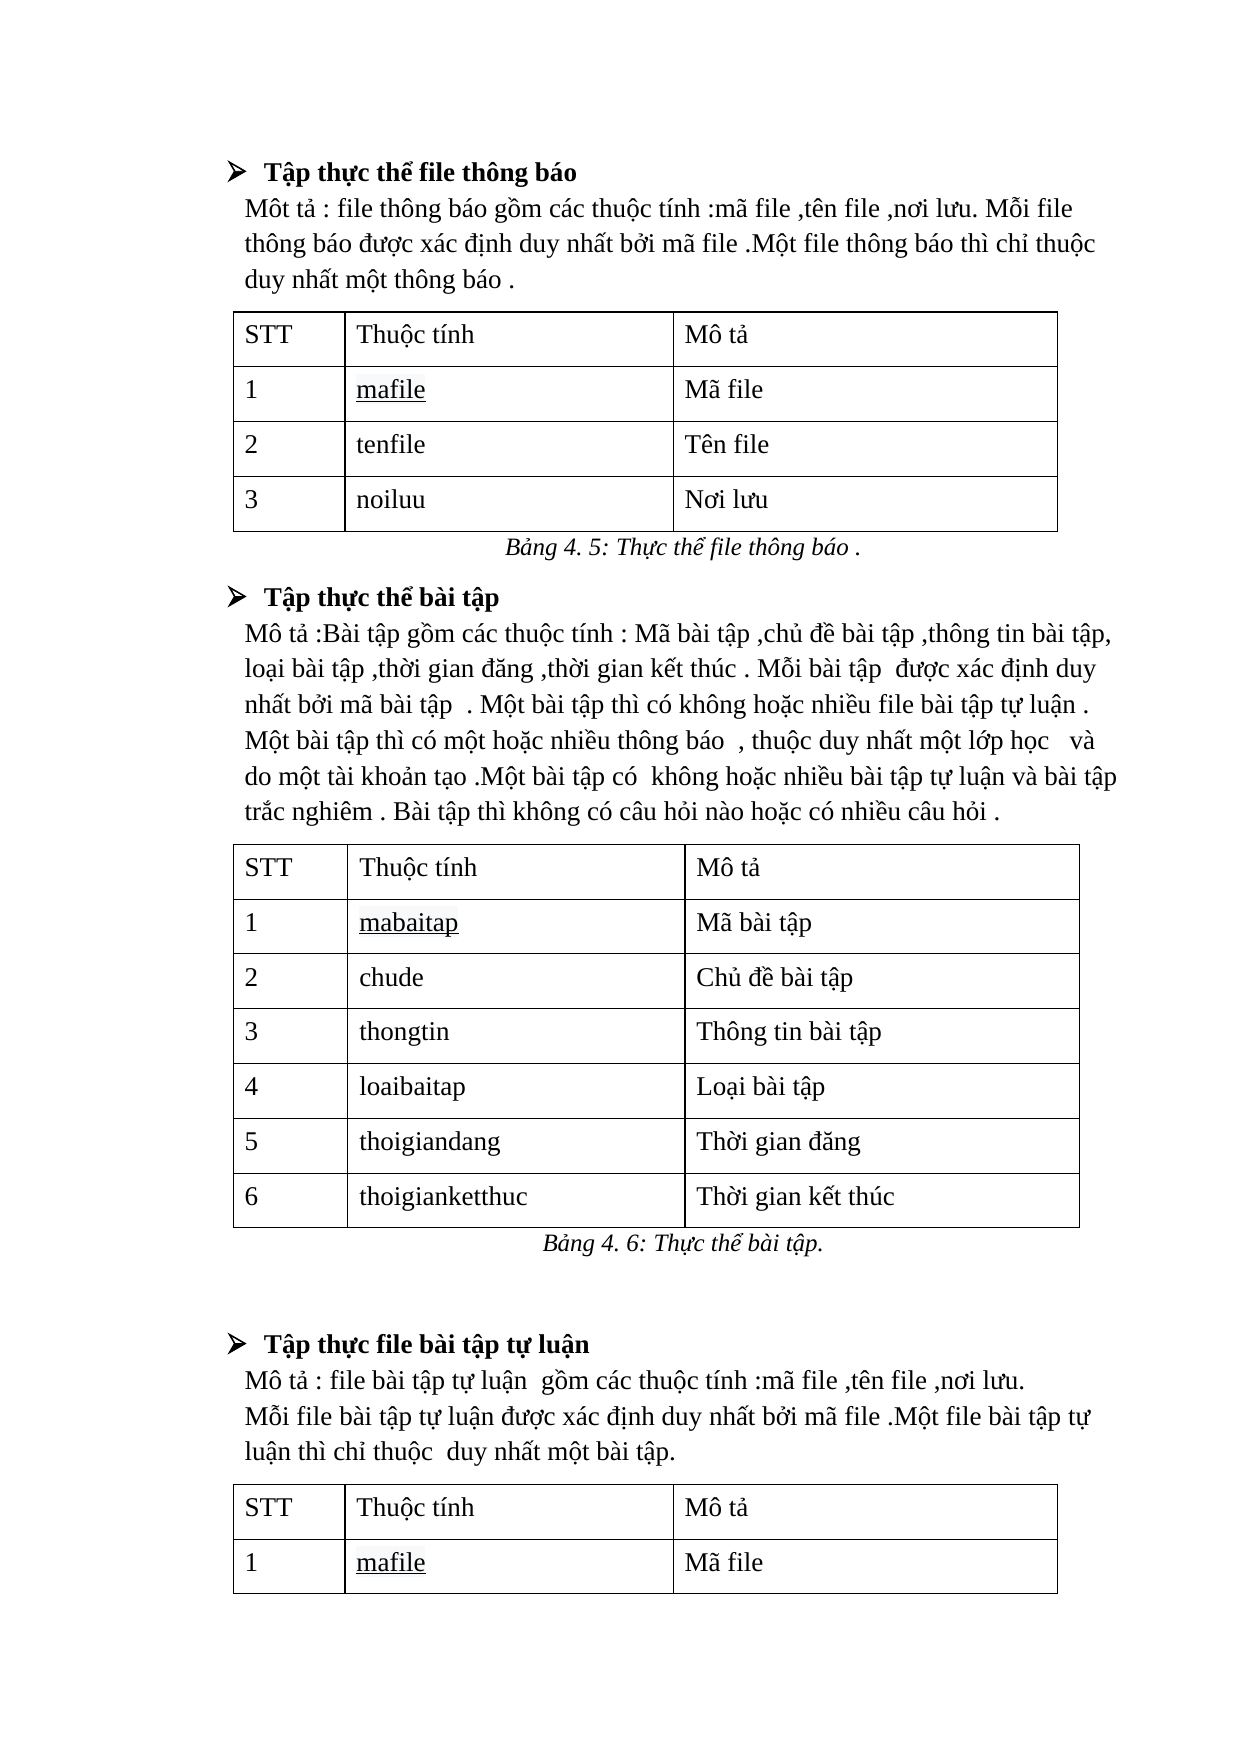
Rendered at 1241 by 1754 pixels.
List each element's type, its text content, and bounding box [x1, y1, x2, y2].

table_cell 2 [234, 954, 347, 1008]
table_cell Thời gian đăng [686, 1119, 1079, 1172]
table_header Thuộc tính [348, 845, 684, 898]
table_cell Chủ đề bài tập [686, 954, 1079, 1008]
table_cell Thông tin bài tập [686, 1009, 1079, 1063]
table_cell thoigiandang [348, 1119, 684, 1172]
table_cell Nơi lưu [674, 477, 1057, 531]
table_cell 1 [234, 900, 347, 953]
table_header Thuộc tính [346, 1485, 673, 1538]
table_header Mô tả [674, 313, 1057, 366]
table_cell thoigianketthuc [348, 1174, 684, 1227]
table_cell Tên file [674, 422, 1057, 476]
table_cell mabaitap [348, 900, 684, 953]
table_cell Mã file [674, 1540, 1057, 1593]
table_cell 2 [234, 422, 344, 476]
table_header Mô tả [674, 1485, 1057, 1538]
table_cell mafile [346, 367, 673, 421]
table_header Mô tả [686, 845, 1079, 898]
table_cell Loại bài tập [686, 1064, 1079, 1118]
list Mô tả :Bài tập gồm các thuộc tính : Mã bài tập ,chủ đề bài tập ,thông tin bài tập, loại bài tập ,thời gian đăng ,thời gian kết thúc . Mỗi bài tập được xác định duy nhất bởi mã bài tập . Một bài tập thì có không hoặc nhiều file bài tập tự luận . Một bài tập thì có một hoặc nhiều thông báo , thuộc duy nhất một lớp học và do một tài khoản tạo .Một bài tập có không hoặc nhiều bài tập tự luận và bài tập trắc nghiêm . Bài tập thì không có câu hỏi nào hoặc có nhiều câu hỏi . [244, 617, 1122, 827]
table_cell 5 [234, 1119, 347, 1172]
table_header Thuộc tính [346, 313, 673, 366]
list Môt tả : file thông báo gồm các thuộc tính :mã file ,tên file ,nơi lưu. Mỗi file thông báo được xác định duy nhất bởi mã file .Một file thông báo thì chỉ thuộc duy nhất một thông báo . [244, 192, 1122, 294]
table_cell Mã file [674, 367, 1057, 421]
table_cell Thời gian kết thúc [686, 1174, 1079, 1227]
table_cell 3 [234, 1009, 347, 1063]
table_header STT [234, 1485, 344, 1538]
table_cell mafile [346, 1540, 673, 1593]
table_cell thongtin [348, 1009, 684, 1063]
table_header STT [234, 313, 344, 366]
table_cell 4 [234, 1064, 347, 1118]
list Tập thực thể bài tập [226, 581, 1122, 612]
list Mỗi file bài tập tự luận được xác định duy nhất bởi mã file .Một file bài tập tự luận thì chỉ thuộc duy nhất một bài tập. [244, 1400, 1122, 1467]
table_cell 1 [234, 1540, 344, 1593]
table_cell 6 [234, 1174, 347, 1227]
table_cell Mã bài tập [686, 900, 1079, 953]
table_header STT [234, 845, 347, 898]
list Mô tả : file bài tập tự luận gồm các thuộc tính :mã file ,tên file ,nơi lưu. [244, 1364, 1122, 1395]
table_cell 3 [234, 477, 344, 531]
list Tập thực thể file thông báo [226, 156, 1122, 187]
table_cell noiluu [346, 477, 673, 531]
table_cell tenfile [346, 422, 673, 476]
table_cell 1 [234, 367, 344, 421]
list Tập thực file bài tập tự luận [226, 1328, 1122, 1359]
table_cell chude [348, 954, 684, 1008]
table_cell loaibaitap [348, 1064, 684, 1118]
